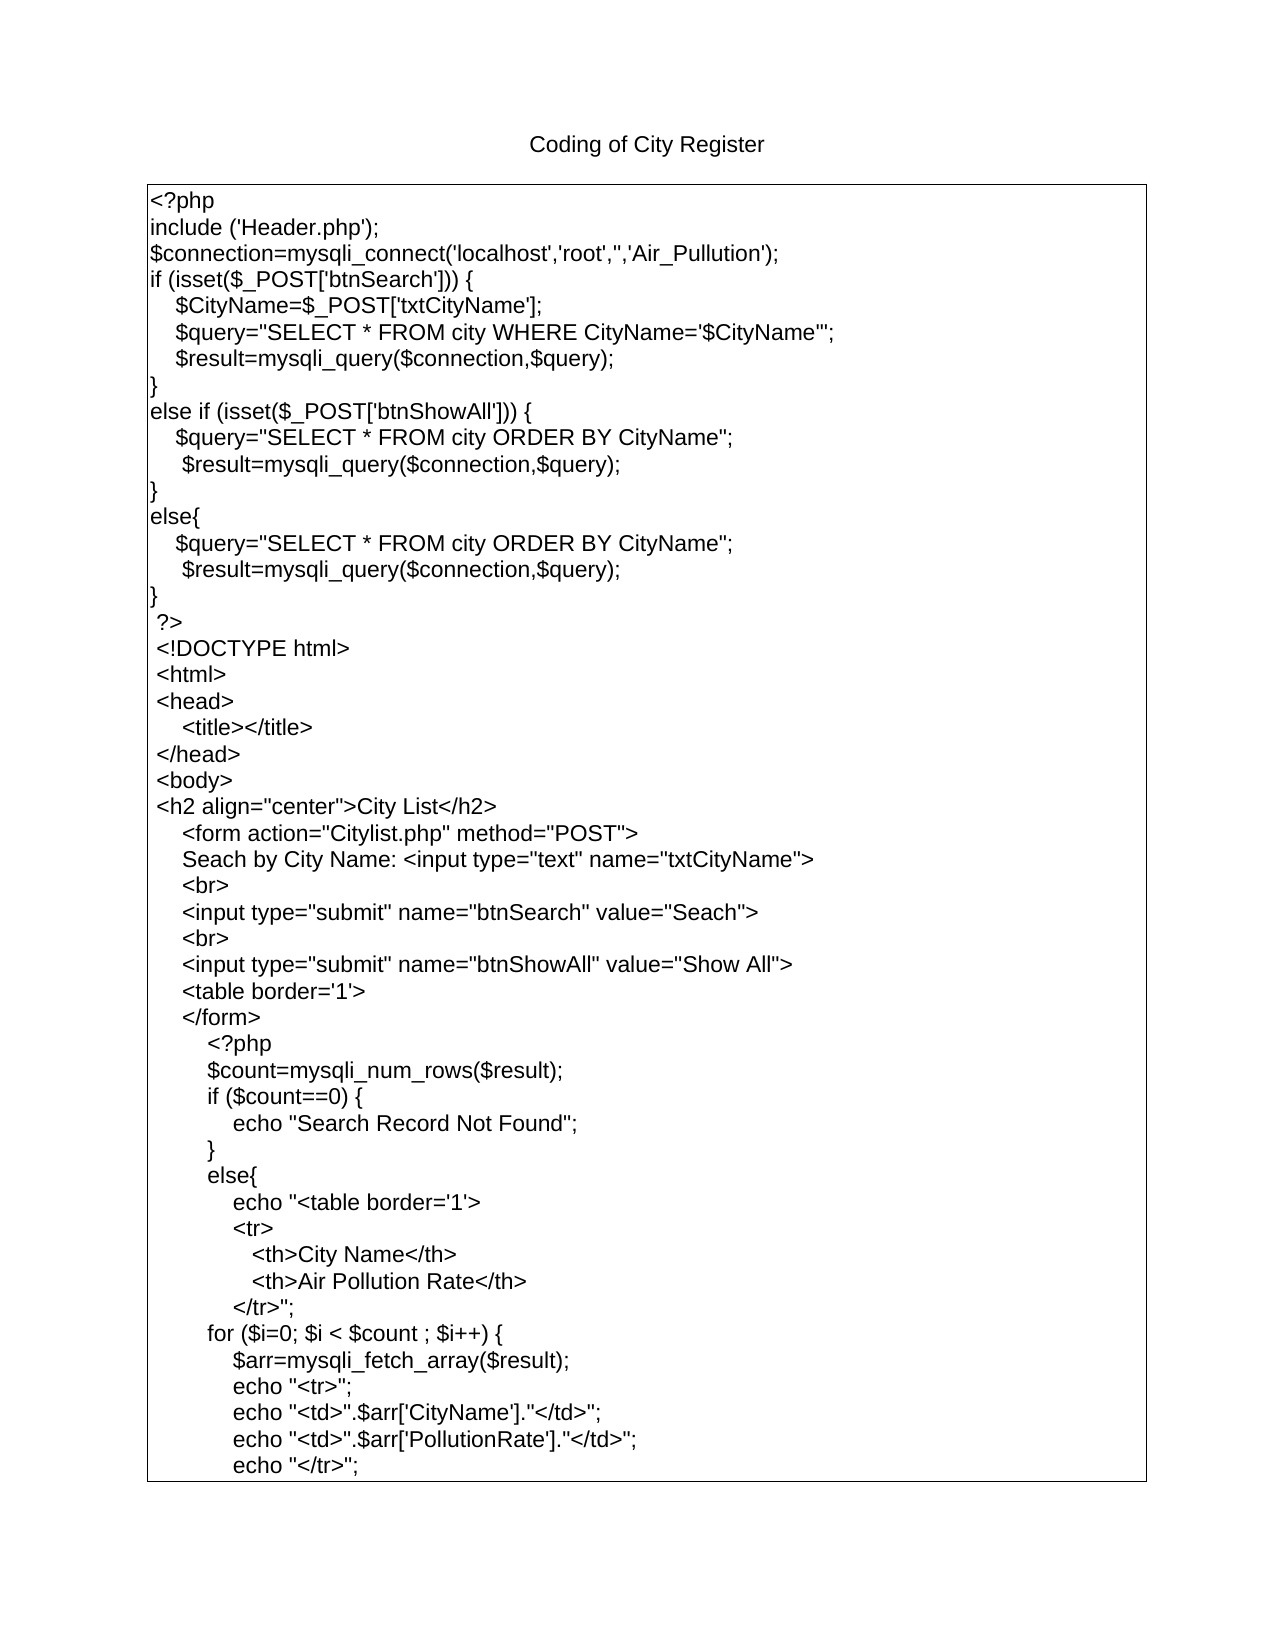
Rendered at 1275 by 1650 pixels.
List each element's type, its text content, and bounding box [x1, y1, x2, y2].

text echo "<tr>"; [150, 1373, 1144, 1399]
text <title></title> [150, 714, 1144, 741]
text echo "<td>".$arr['CityName']."</td>"; [150, 1399, 1144, 1426]
text <input type="submit" name="btnSearch" value="Seach"> [150, 899, 1144, 925]
text $result=mysqli_query($connection,$query); [150, 345, 1144, 372]
text } [150, 582, 1144, 609]
text <br> [150, 872, 1144, 899]
text echo "<table border='1'> [150, 1188, 1144, 1215]
text <head> [150, 688, 1144, 714]
text if ($count==0) { [150, 1083, 1144, 1109]
text } [150, 477, 1144, 503]
text </head> [150, 741, 1144, 767]
text $arr=mysqli_fetch_array($result); [150, 1347, 1144, 1373]
text $result=mysqli_query($connection,$query); [150, 556, 1144, 582]
text <br> [150, 925, 1144, 951]
text else{ [150, 1162, 1144, 1188]
text <table border='1'> [150, 978, 1144, 1004]
text </tr>"; [150, 1294, 1144, 1320]
text <?php [148, 185, 1146, 213]
text else{ [150, 503, 1144, 530]
text else if (isset($_POST['btnShowAll'])) { [150, 398, 1144, 424]
text Coding of City Register [150, 131, 1144, 158]
text } [150, 372, 1144, 398]
text <tr> [150, 1215, 1144, 1241]
text <form action="Citylist.php" method="POST"> [150, 819, 1144, 846]
text <!DOCTYPE html> [150, 635, 1144, 661]
text $connection=mysqli_connect('localhost','root','','Air_Pullution'); [150, 240, 1144, 266]
text <th>City Name</th> [150, 1241, 1144, 1268]
text <h2 align="center">City List</h2> [150, 793, 1144, 819]
text } [150, 1136, 1144, 1162]
text <body> [150, 767, 1144, 793]
text for ($i=0; $i < $count ; $i++) { [150, 1320, 1144, 1347]
text <th>Air Pollution Rate</th> [150, 1268, 1144, 1294]
text $query="SELECT * FROM city ORDER BY CityName"; [150, 424, 1144, 451]
text if (isset($_POST['btnSearch'])) { [150, 266, 1144, 292]
text echo "Search Record Not Found"; [150, 1109, 1144, 1136]
text include ('Header.php'); [150, 213, 1144, 240]
text <input type="submit" name="btnShowAll" value="Show All"> [150, 951, 1144, 978]
text <html> [150, 661, 1144, 688]
text echo "</tr>"; [148, 1449, 1146, 1481]
text <?php [150, 1030, 1144, 1057]
text Seach by City Name: <input type="text" name="txtCityName"> [150, 846, 1144, 872]
text </form> [150, 1004, 1144, 1030]
text $query="SELECT * FROM city ORDER BY CityName"; [150, 530, 1144, 556]
text $query="SELECT * FROM city WHERE CityName='$CityName'"; [150, 319, 1144, 345]
text ?> [150, 609, 1144, 635]
text $CityName=$_POST['txtCityName']; [150, 292, 1144, 319]
text $count=mysqli_num_rows($result); [150, 1057, 1144, 1083]
text $result=mysqli_query($connection,$query); [150, 451, 1144, 477]
text echo "<td>".$arr['PollutionRate']."</td>"; [150, 1426, 1144, 1449]
